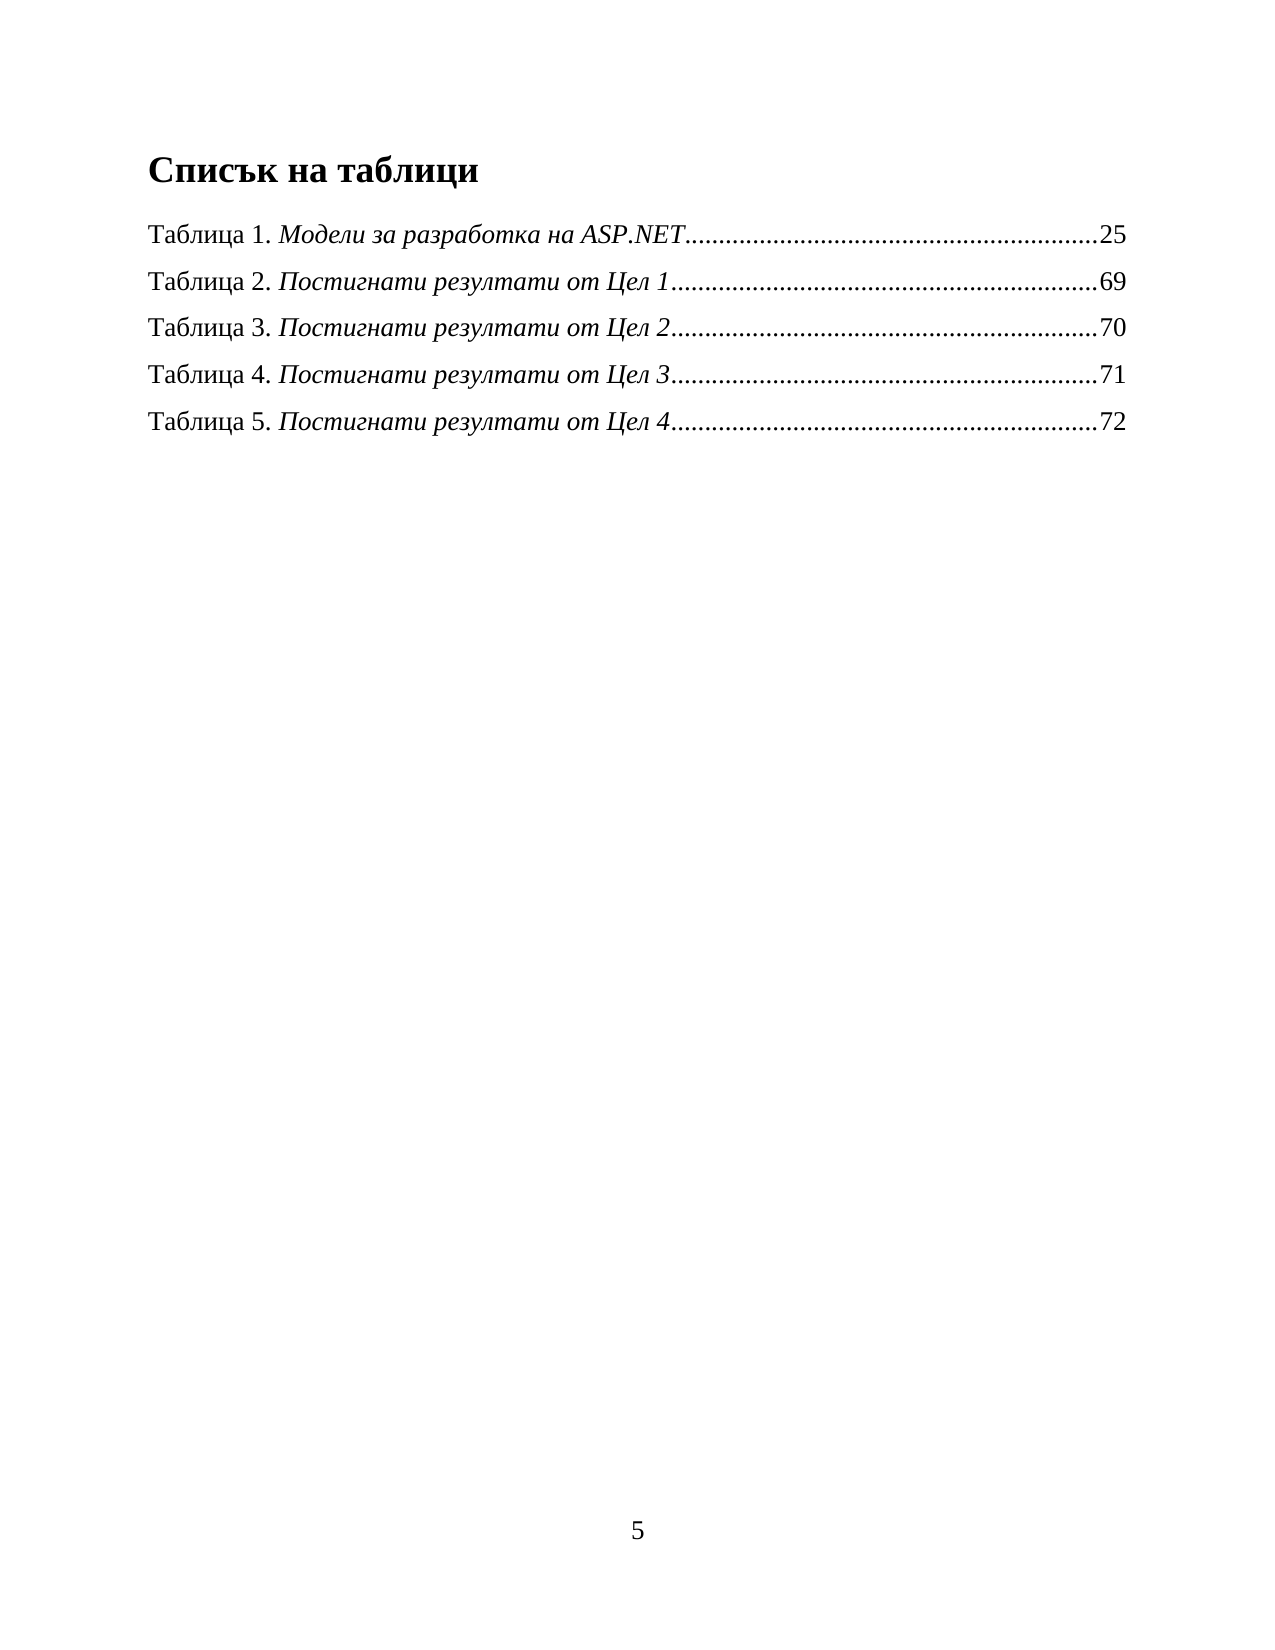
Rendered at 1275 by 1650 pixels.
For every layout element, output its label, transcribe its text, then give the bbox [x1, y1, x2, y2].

text Списък на таблици [148, 148, 1127, 191]
text Таблица 4. Постигнати резултати от Цел 3 71 [148, 358, 1127, 389]
text Таблица 5. Постигнати резултати от Цел 4 72 [148, 405, 1127, 436]
text Таблица 2. Постигнати резултати от Цел 1 69 [148, 265, 1127, 296]
text Таблица 3. Постигнати резултати от Цел 2 70 [148, 311, 1127, 342]
text Таблица 1. Модели за разработка на ASP.NET 25 [148, 218, 1127, 249]
